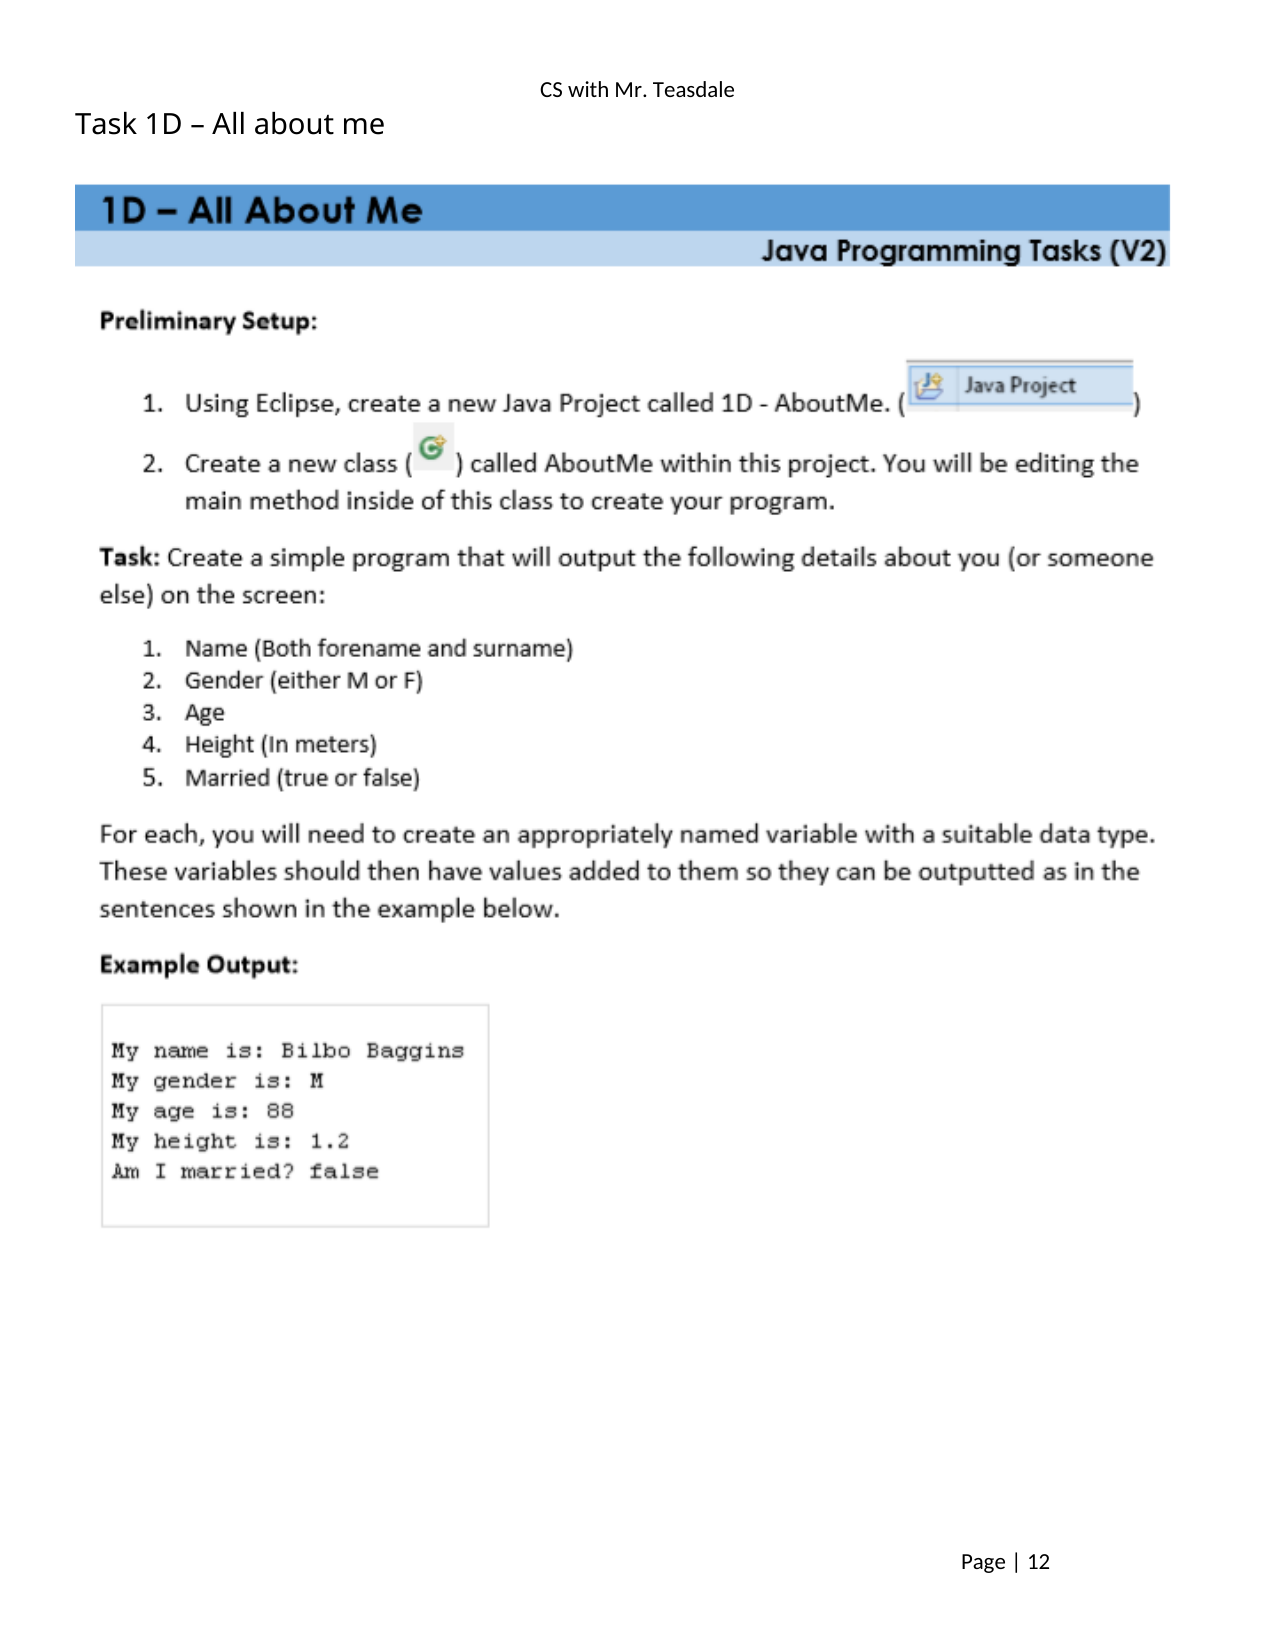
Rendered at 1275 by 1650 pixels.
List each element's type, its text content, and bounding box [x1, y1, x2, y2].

picture [75, 162, 1171, 1269]
subtitle Task 1D – All about me [75, 103, 1200, 143]
